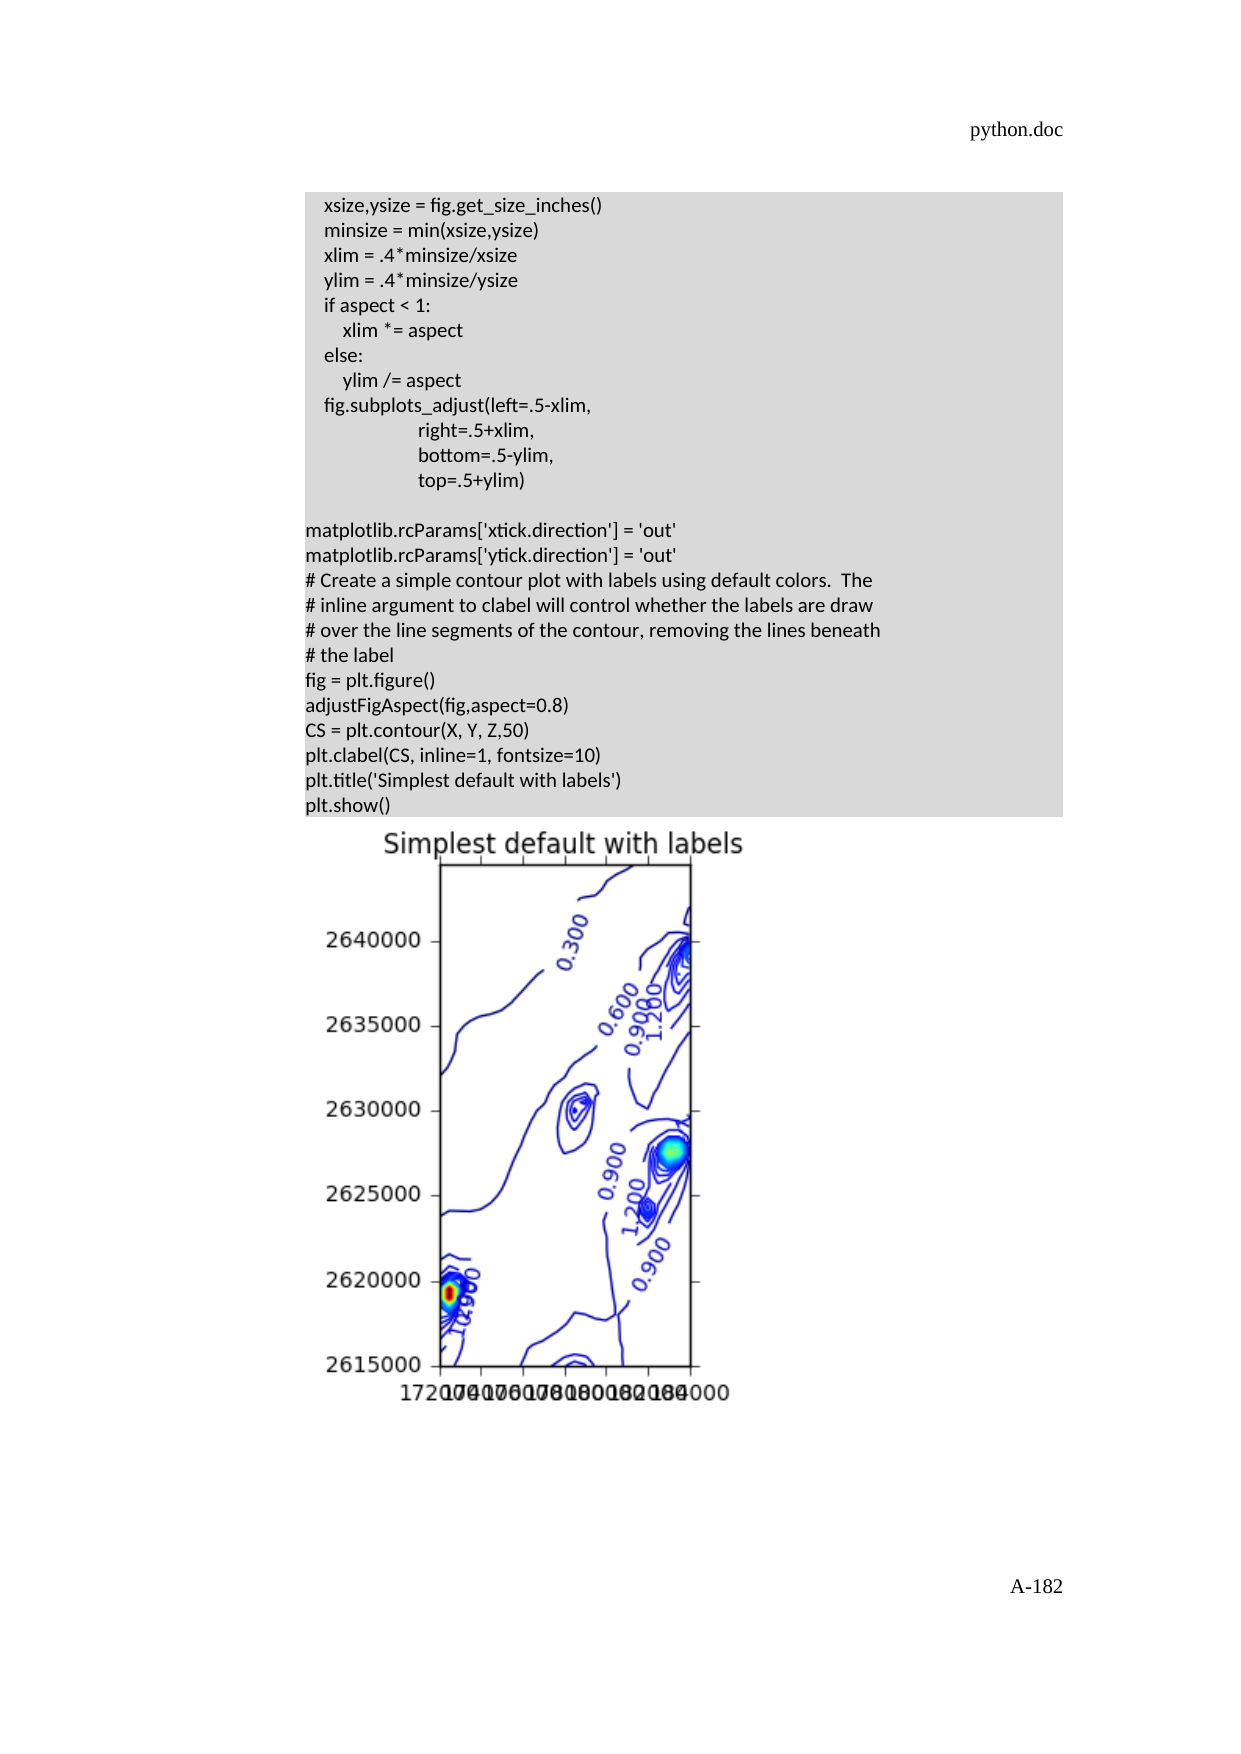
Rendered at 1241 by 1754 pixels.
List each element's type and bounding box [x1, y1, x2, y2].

picture [310, 817, 759, 1421]
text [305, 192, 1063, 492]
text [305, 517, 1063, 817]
